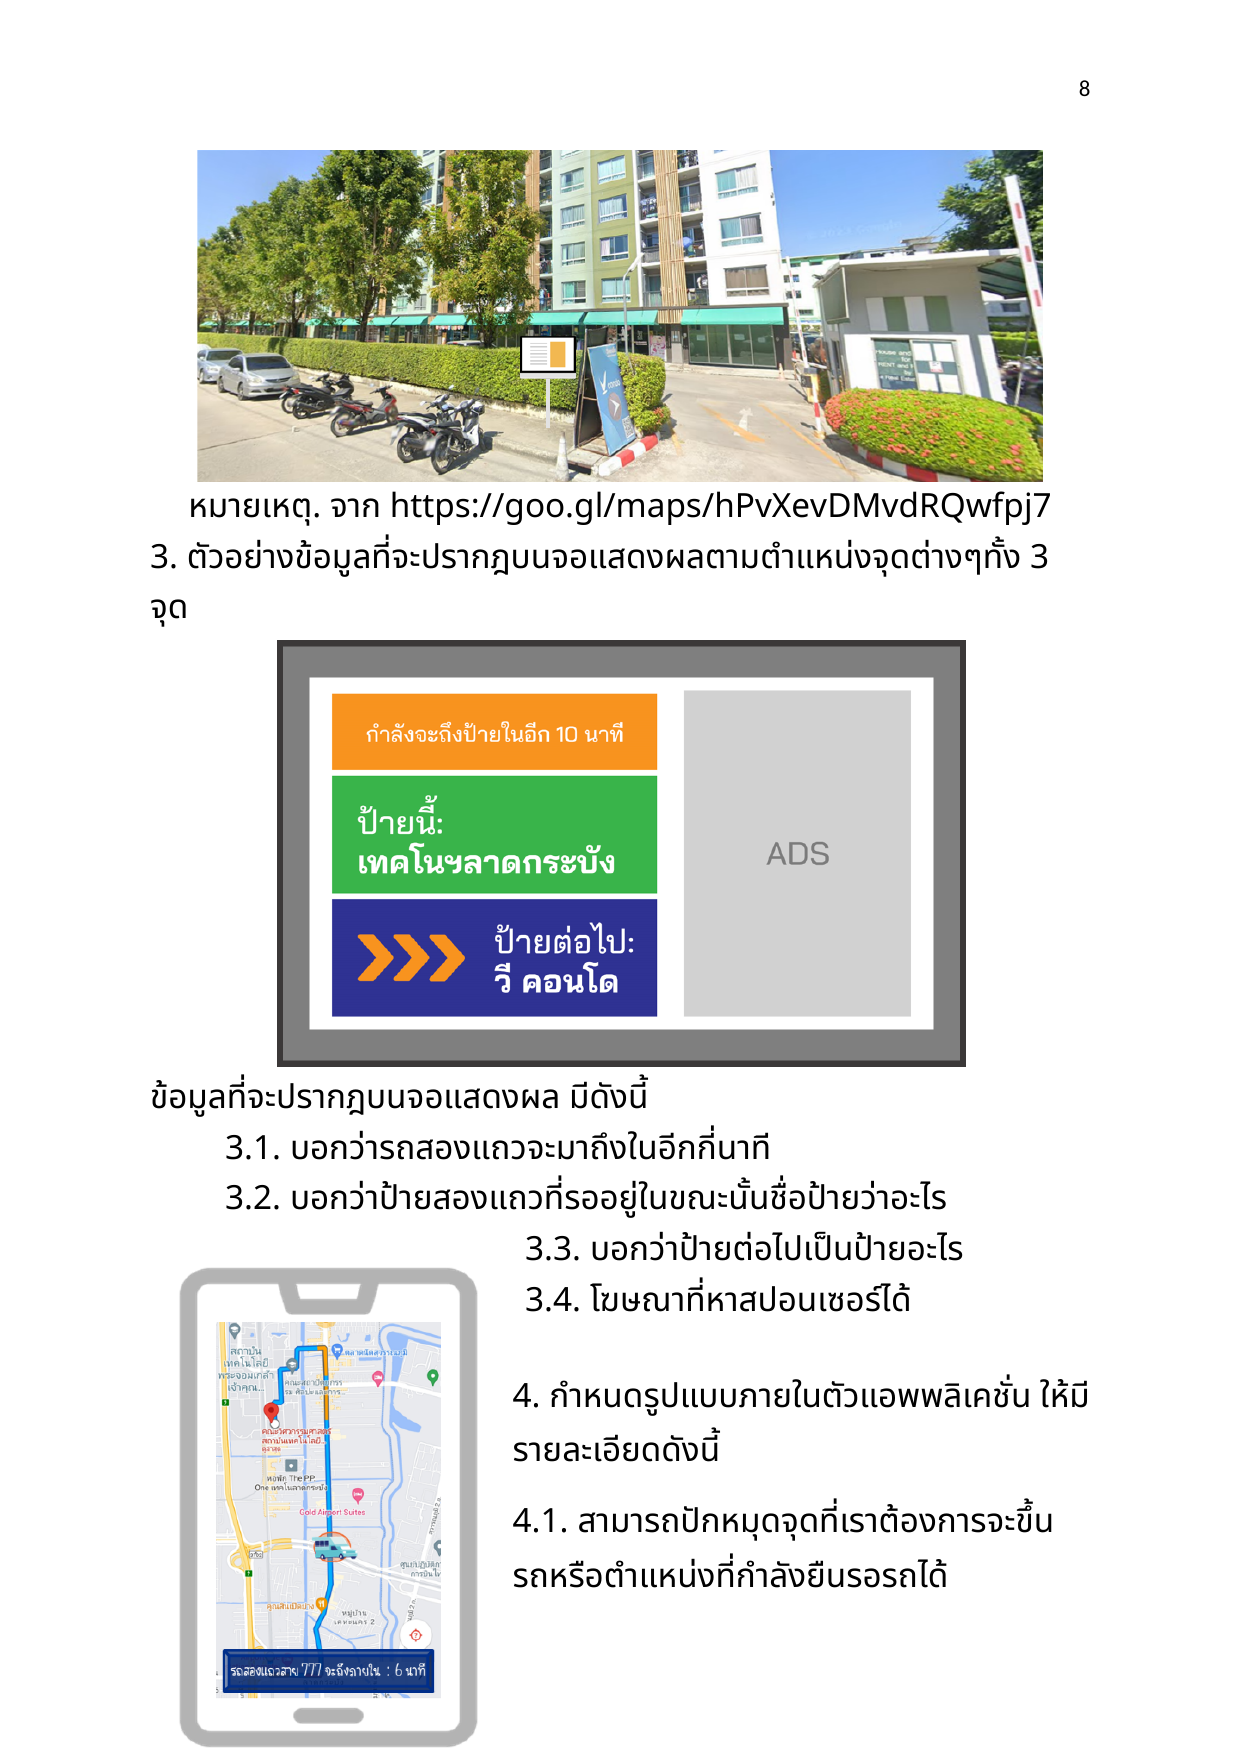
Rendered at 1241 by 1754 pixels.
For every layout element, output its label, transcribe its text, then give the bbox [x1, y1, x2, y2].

picture [269, 633, 971, 1074]
picture [197, 150, 1043, 482]
text 4.1. สามารถปักหมุดจุดที่เราต้องการจะขึ้นรถหรือตำแหน่งที่กำลังยืนรอรถได้ [494, 1497, 1090, 1602]
text 4. กำหนดรูปแบบภายในตัวแอพพลิเคชั่น ให้มีรายละเอียดดังนี้ [494, 1371, 1090, 1476]
text หมายเหตุ. จาก https://goo.gl/maps/hPvXevDMvdRQwfpj7 [150, 482, 1090, 532]
text 3.1. บอกว่ารถสองแถวจะมาถึงในอีกกี่นาที [150, 1123, 1090, 1174]
text ข้อมูลที่จะปรากฎบนจอแสดงผล มีดังนี้ [150, 1073, 1090, 1123]
text 3.4. โฆษณาที่หาสปอนเซอร์ได้ [494, 1275, 1090, 1326]
picture [150, 1260, 494, 1754]
text 3. ตัวอย่างข้อมูลที่จะปรากฎบนจอแสดงผลตามตำแหน่งจุดต่างๆทั้ง 3 จุด [150, 532, 1090, 633]
text 3.2. บอกว่าป้ายสองแถวที่รออยู่ในขณะนั้นชื่อป้ายว่าอะไร [150, 1174, 1090, 1225]
text 3.3. บอกว่าป้ายต่อไปเป็นป้ายอะไร [150, 1225, 1090, 1275]
